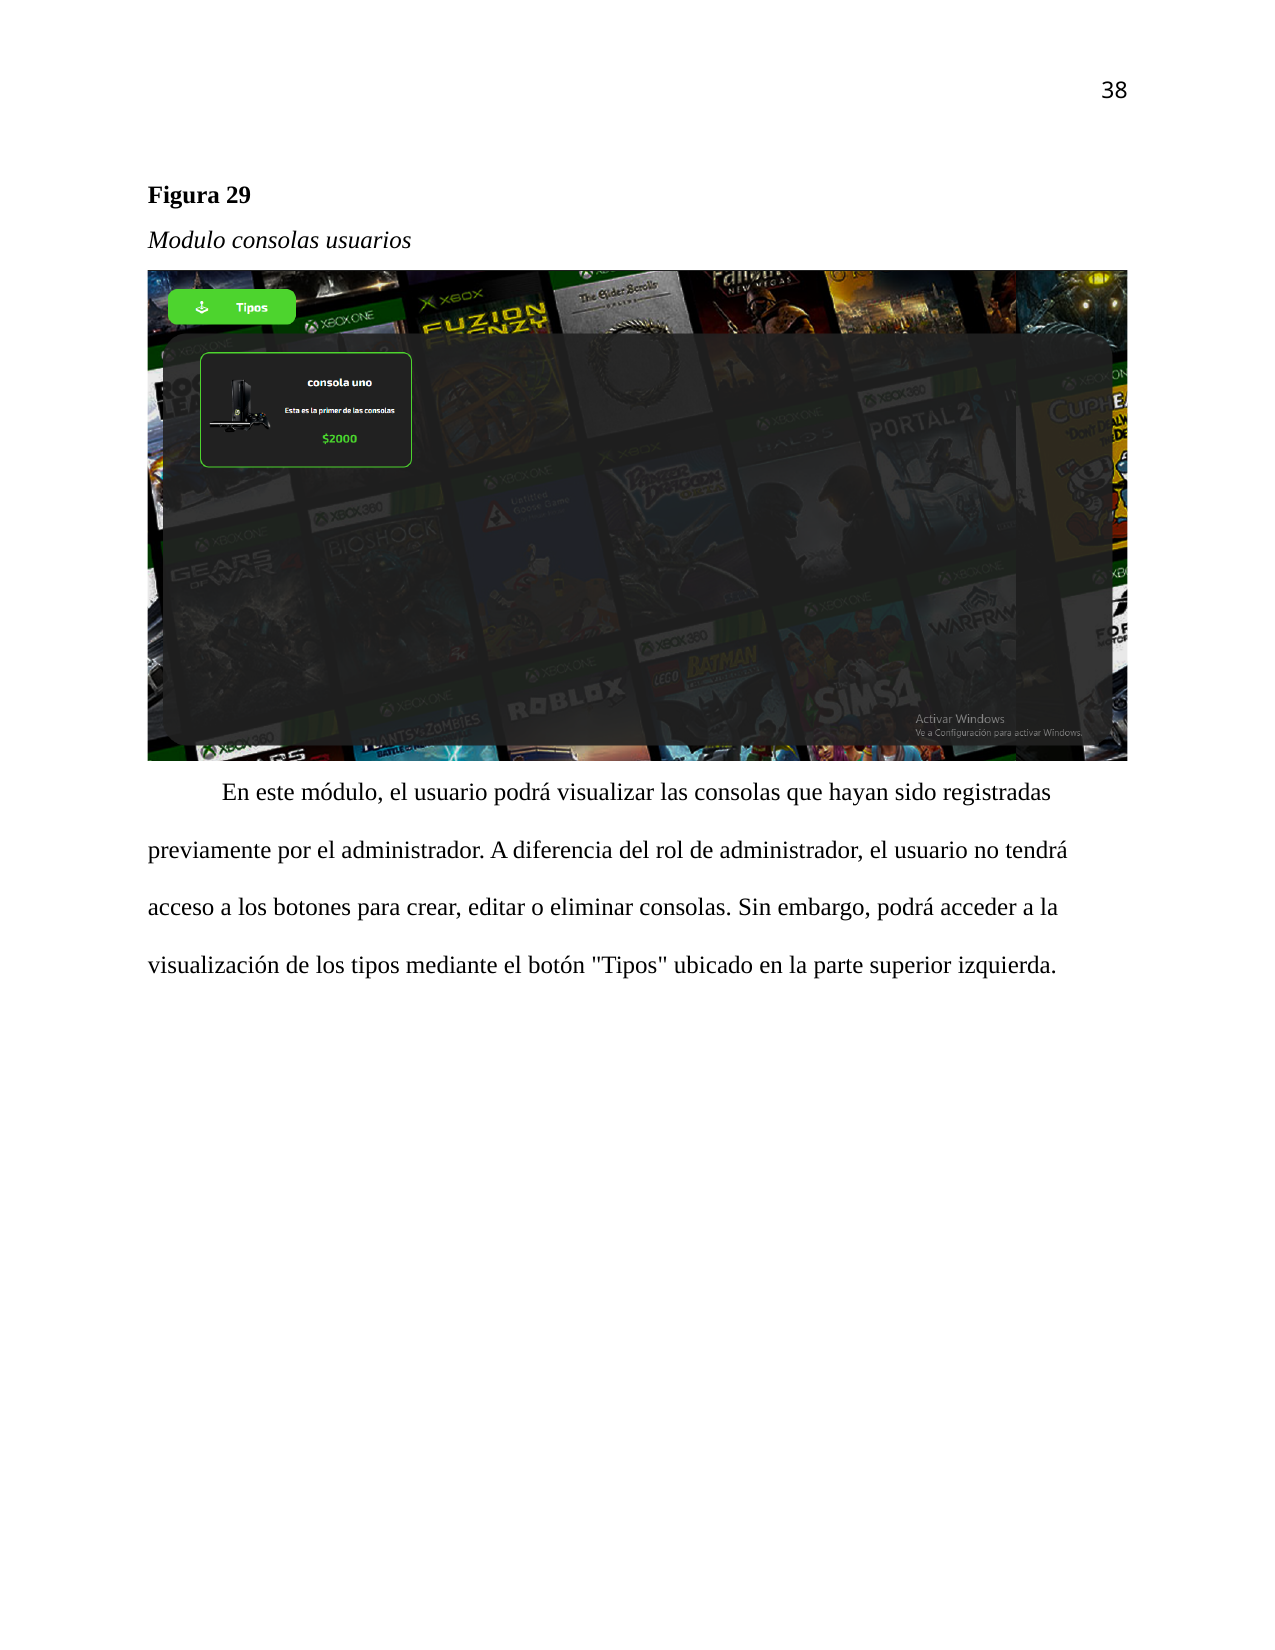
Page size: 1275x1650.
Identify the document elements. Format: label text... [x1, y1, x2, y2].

text Modulo consolas usuarios [148, 225, 1127, 254]
text En este módulo, el usuario podrá visualizar las consolas que hayan sido registradas previamente por el administrador. A diferencia del rol de administrador, el usuario no tendrá acceso a los botones para crear, editar o eliminar consolas. Sin embargo, podrá acceder a la visualización de los tipos mediante el botón "Tipos" ubicado en la parte superior izquierda. [148, 777, 1127, 978]
text Figura 29 [148, 180, 1127, 209]
picture [147, 270, 1128, 761]
